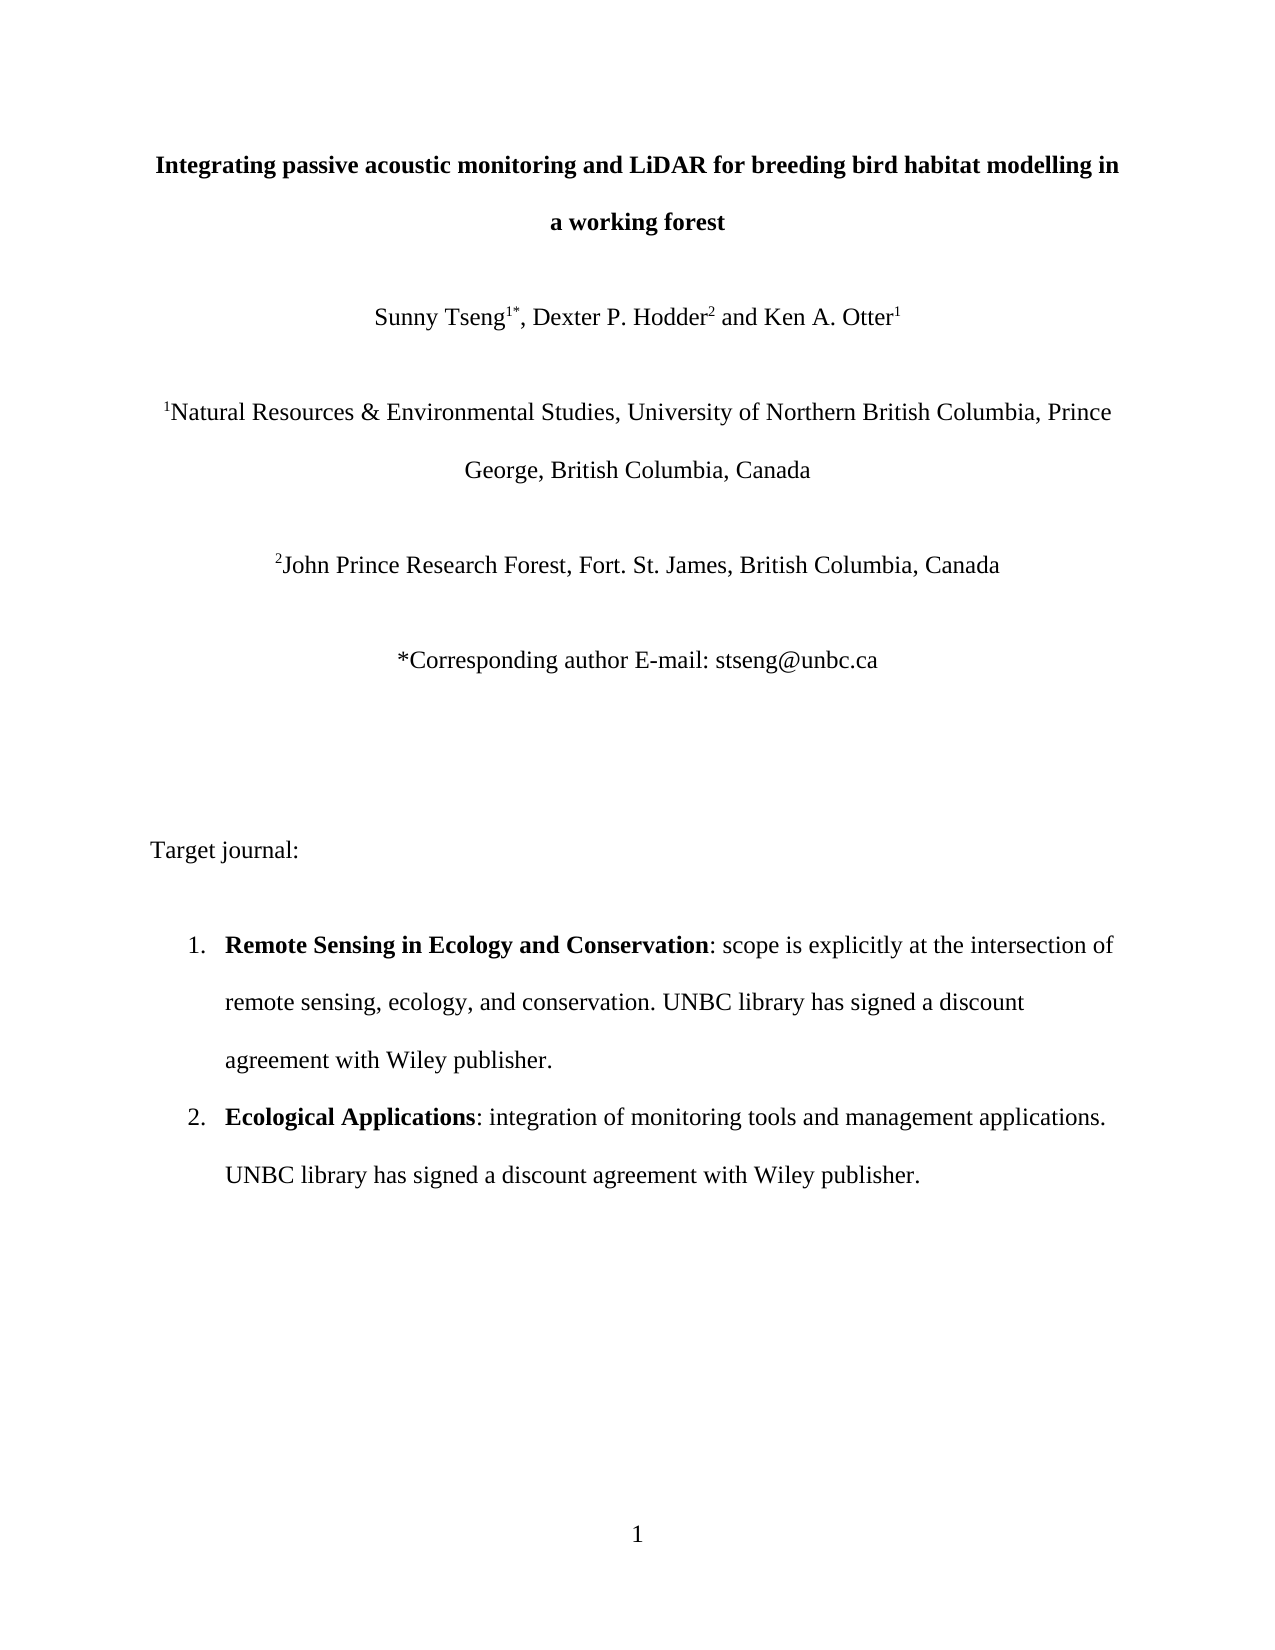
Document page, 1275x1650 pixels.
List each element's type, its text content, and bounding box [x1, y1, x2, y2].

text Integrating passive acoustic monitoring and LiDAR for breeding bird habitat modelling in a working forest [150, 150, 1125, 236]
text Target journal: [150, 835, 1125, 864]
text *Corresponding author E-mail: stseng@unbc.ca [150, 645, 1125, 674]
list Ecological Applications: integration of monitoring tools and management applications. UNBC library has signed a discount agreement with Wiley publisher. [187, 1102, 1125, 1189]
text 2John Prince Research Forest, Fort. St. James, British Columbia, Canada [150, 550, 1125, 579]
text Sunny Tseng1*, Dexter P. Hodder2 and Ken A. Otter1 [150, 302, 1125, 331]
list Remote Sensing in Ecology and Conservation: scope is explicitly at the intersection of remote sensing, ecology, and conservation. UNBC library has signed a discount agreement with Wiley publisher. [187, 930, 1125, 1074]
text 1Natural Resources & Environmental Studies, University of Northern British Columbia, Prince George, British Columbia, Canada [150, 397, 1125, 484]
